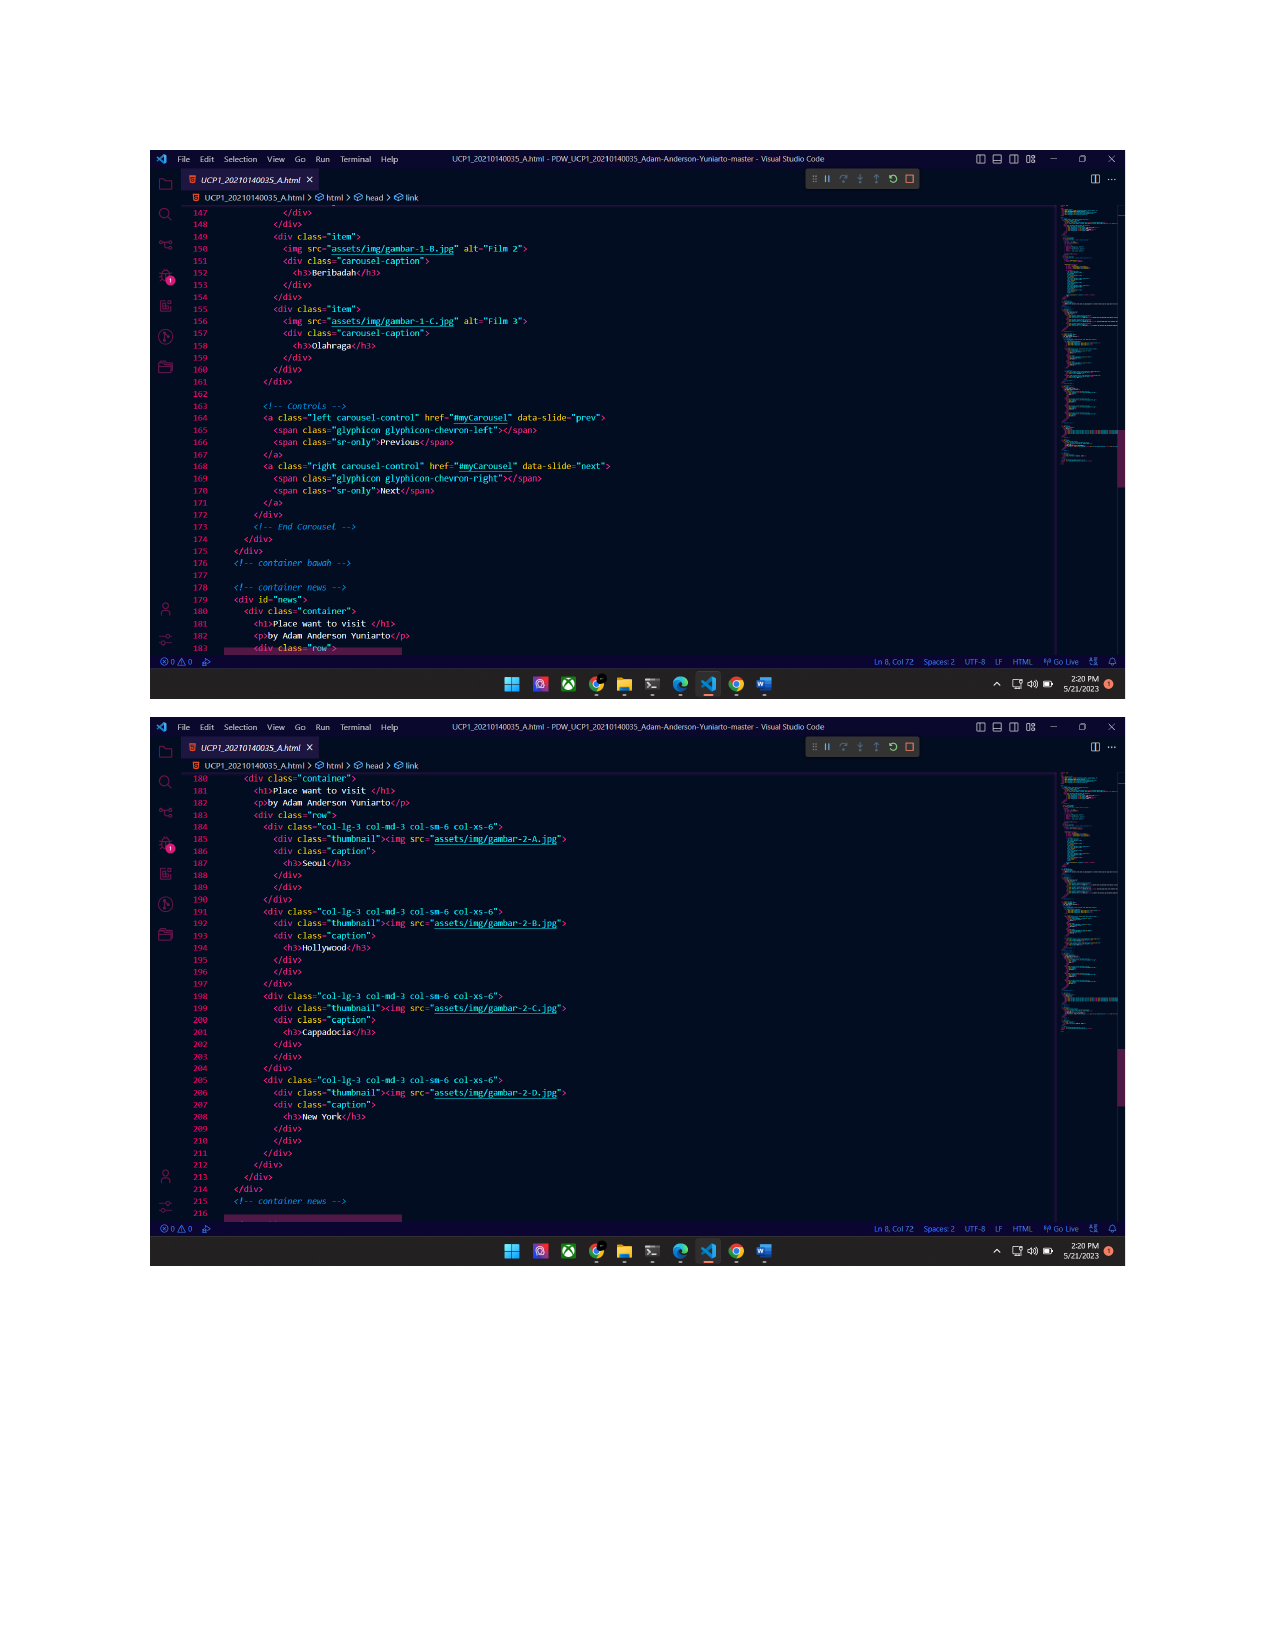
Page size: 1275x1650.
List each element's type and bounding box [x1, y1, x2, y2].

picture [150, 150, 1125, 699]
picture [150, 717, 1125, 1266]
